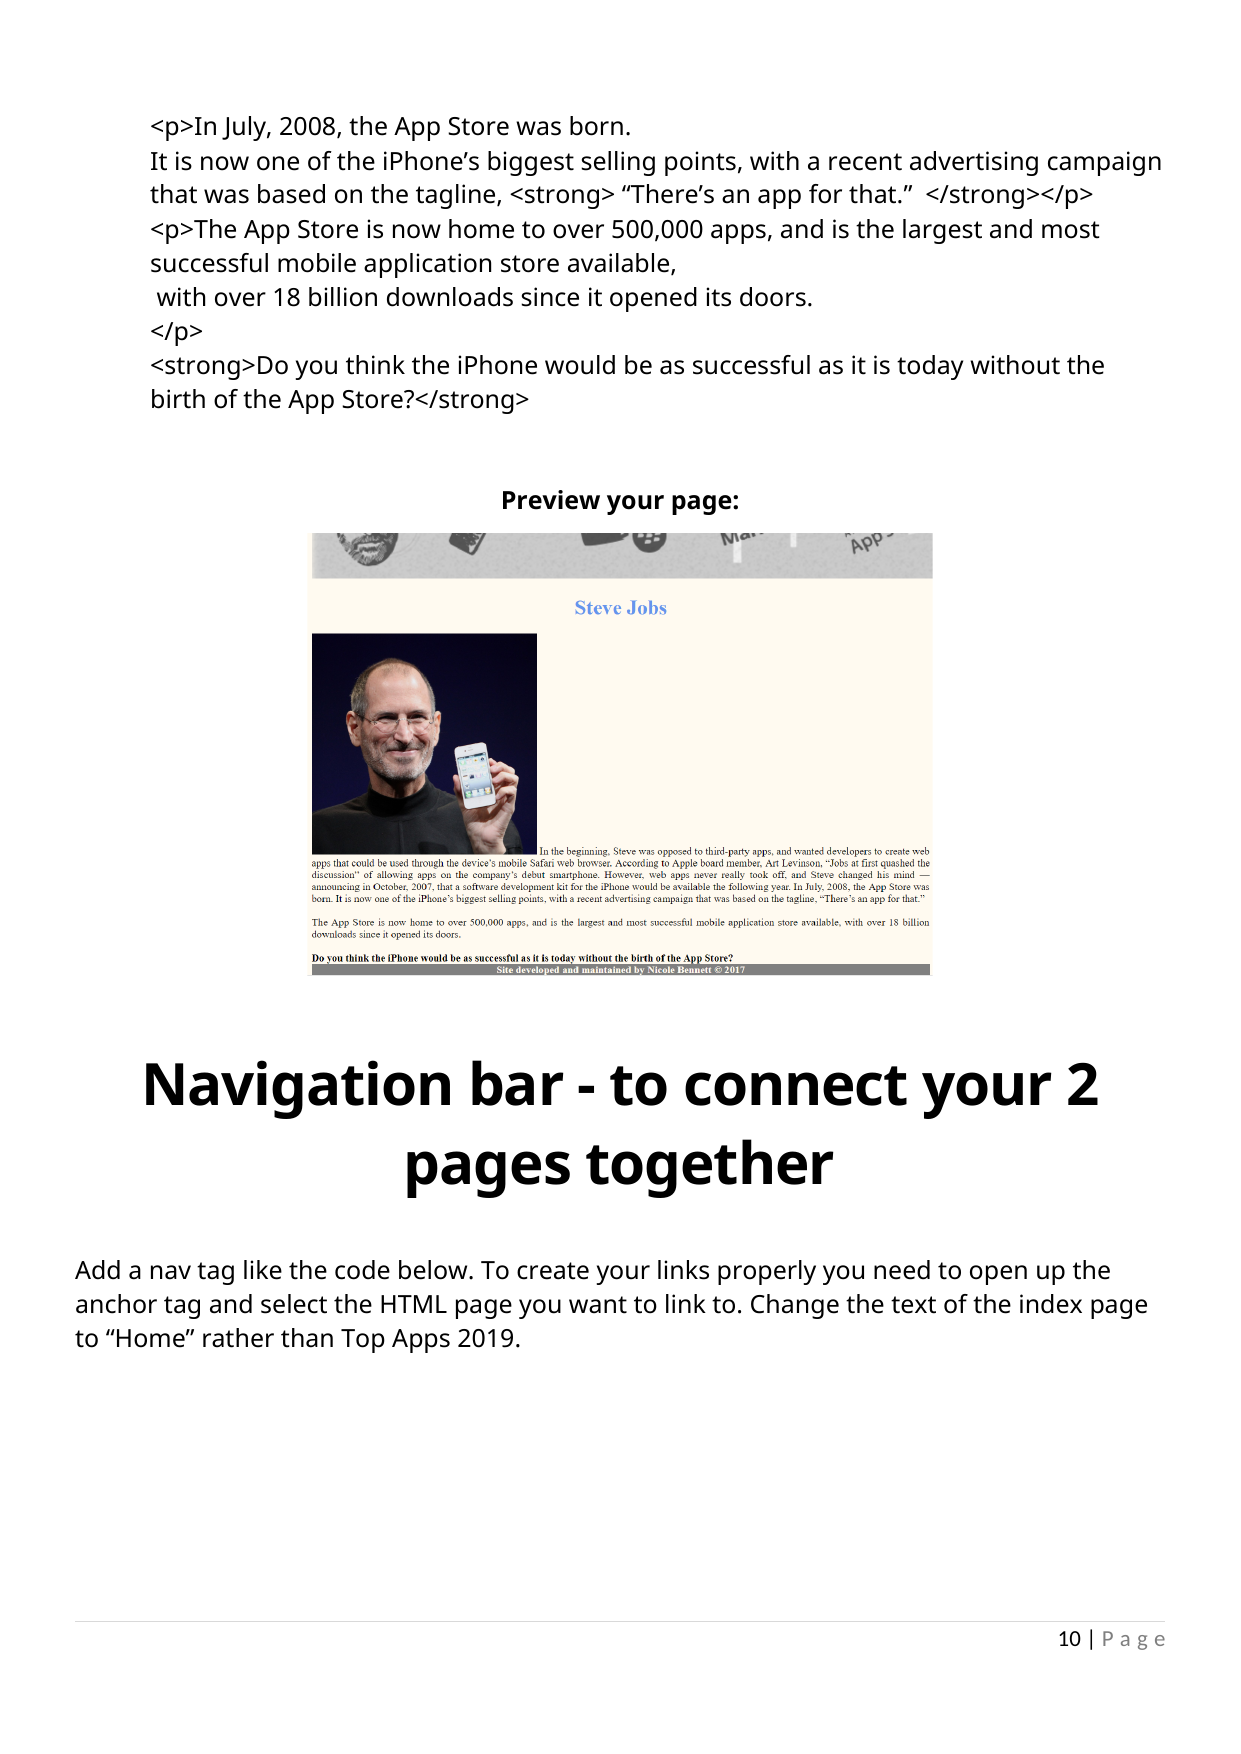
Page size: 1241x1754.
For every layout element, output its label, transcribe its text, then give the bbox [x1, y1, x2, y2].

list <p>In July, 2008, the App Store was born. [150, 109, 1165, 143]
text Preview your page: [75, 483, 1165, 517]
list It is now one of the iPhone’s biggest selling points, with a recent advertising campaign that was based on the tagline, <strong> “There’s an app for that.” </strong></p> [150, 143, 1165, 211]
list <p>The App Store is now home to over 500,000 apps, and is the largest and most successful mobile application store available, [150, 211, 1165, 279]
list <strong>Do you think the iPhone would be as successful as it is today without the birth of the App Store?</strong> [150, 347, 1165, 416]
list </p> [150, 313, 1165, 347]
title Navigation bar - to connect your 2 pages together [75, 1043, 1165, 1202]
text Add a nav tag like the code below. To create your links properly you need to open up the anchor tag and select the HTML page you want to link to. Change the text of the index page to “Home” rather than Top Apps 2019. [75, 1253, 1165, 1355]
picture [307, 533, 933, 976]
list with over 18 billion downloads since it opened its doors. [150, 279, 1165, 313]
